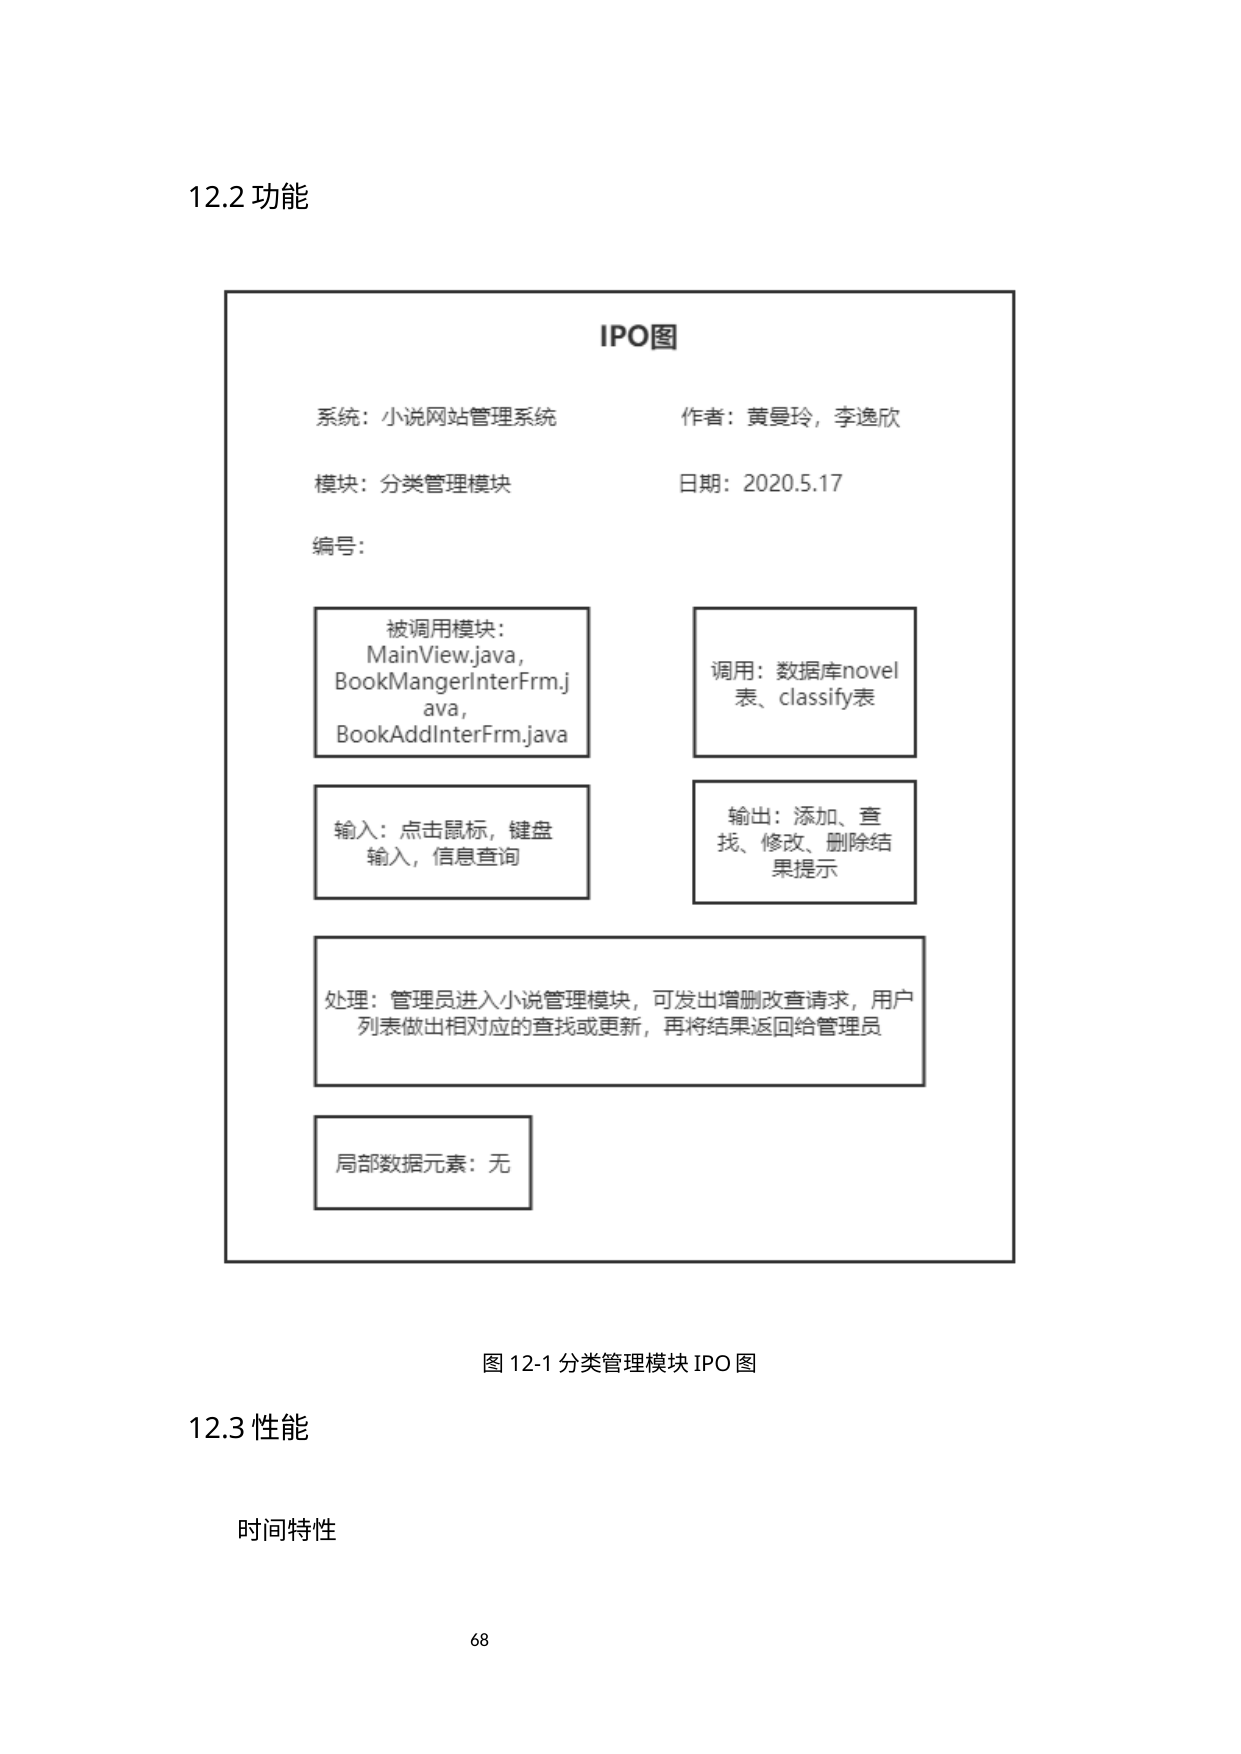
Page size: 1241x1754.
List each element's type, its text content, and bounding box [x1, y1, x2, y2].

picture [187, 253, 1053, 1301]
text 图12-1分类管理模块IPO图 [187, 1345, 1053, 1378]
text 时间特性 [187, 1496, 1053, 1561]
subtitle 12.2功能 [187, 162, 1053, 227]
subtitle 12.3性能 [187, 1394, 1053, 1459]
